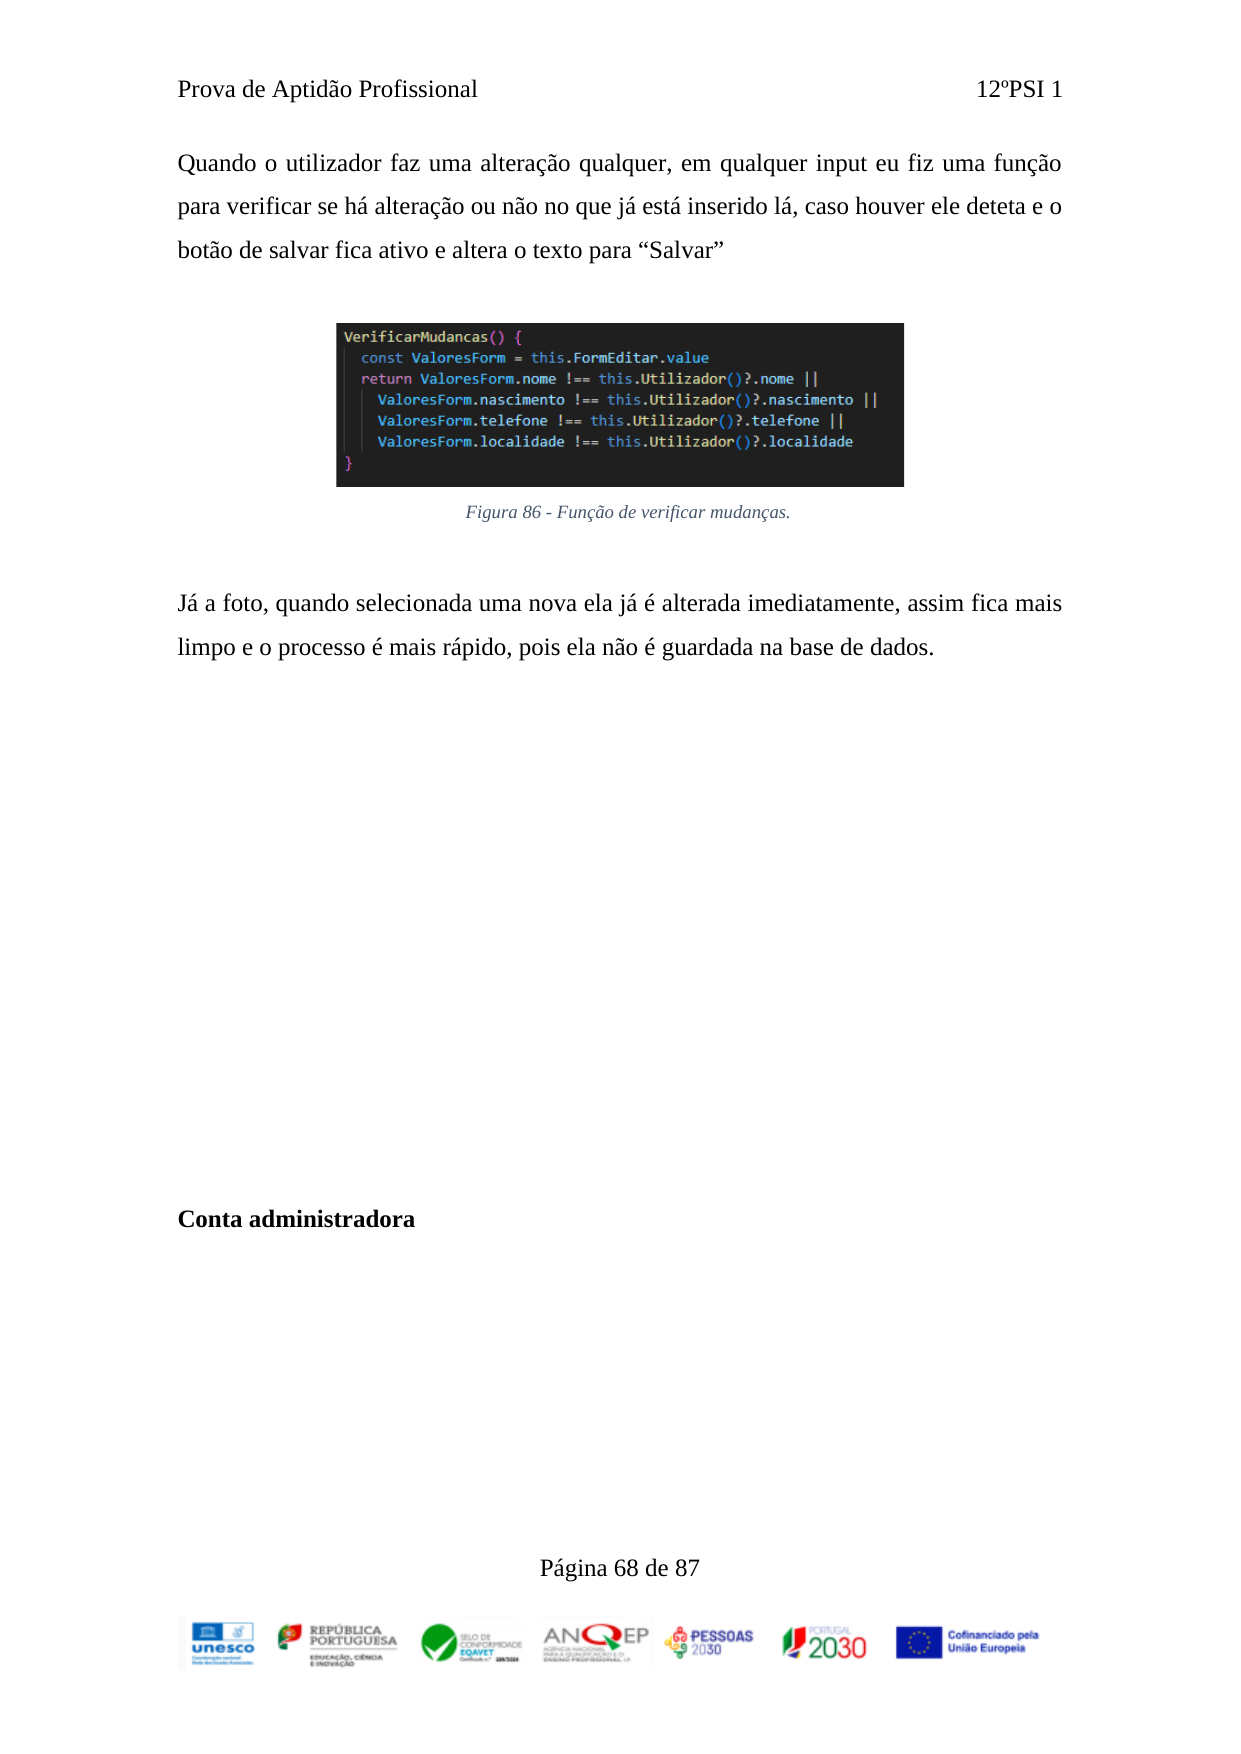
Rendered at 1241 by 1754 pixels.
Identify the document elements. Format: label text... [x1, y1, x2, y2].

text Quando o utilizador faz uma alteração qualquer, em qualquer input eu fiz uma função para verificar se há alteração ou não no que já está inserido lá, caso houver ele deteta e o botão de salvar fica ativo e altera o texto para “Salvar” [177, 148, 1063, 264]
text Já a foto, quando selecionada uma nova ela já é alterada imediatamente, assim fica mais limpo e o processo é mais rápido, pois ela não é guardada na base de dados. [177, 588, 1063, 660]
picture [177, 1615, 1084, 1677]
text Conta administradora [177, 1204, 1063, 1233]
picture [336, 323, 905, 487]
